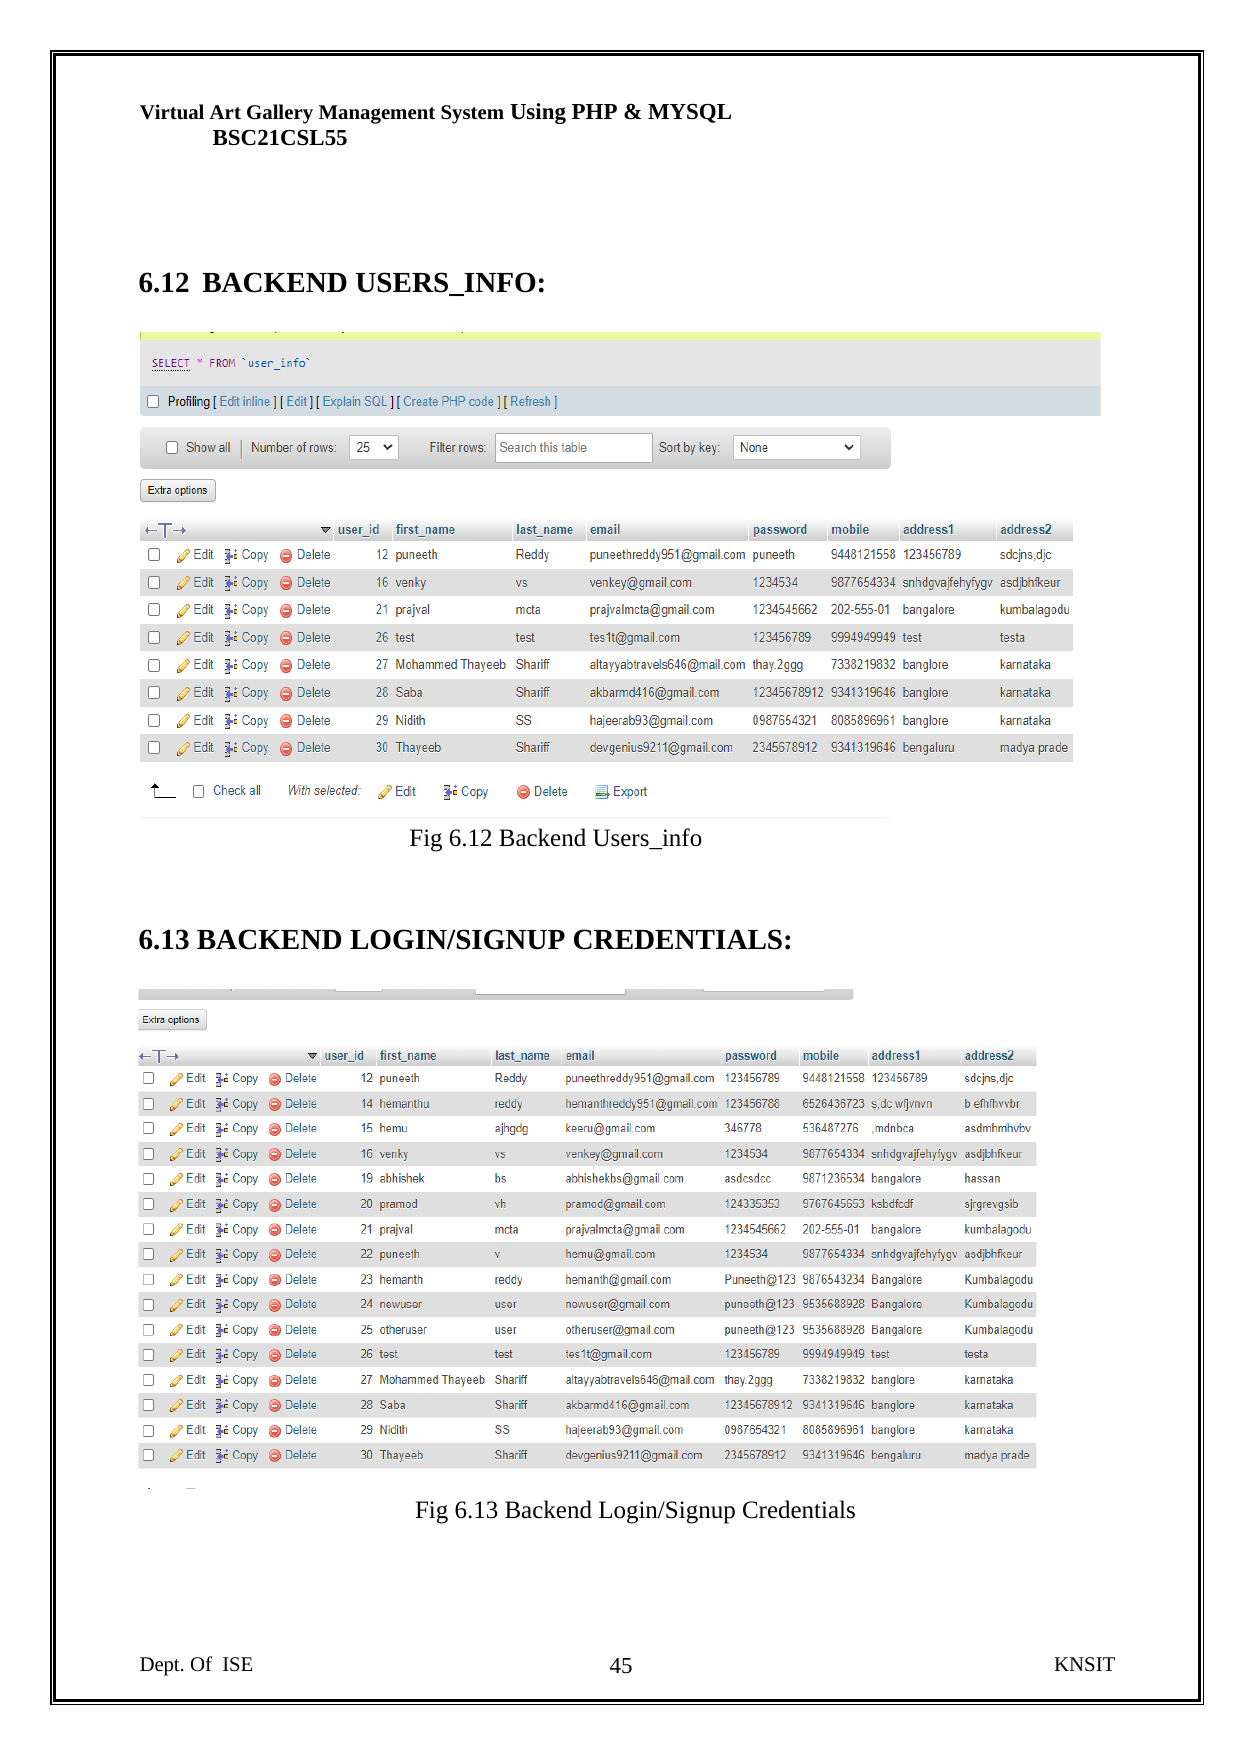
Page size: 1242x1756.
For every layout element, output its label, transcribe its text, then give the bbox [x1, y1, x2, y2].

picture [138, 332, 1101, 818]
subtitle 6.13 BACKEND LOGIN/SIGNUP CREDENTIALS: [138, 922, 1198, 956]
text Fig 6.12 Backend Users_info [249, 823, 862, 852]
subtitle 6.12 BACKEND USERS_INFO: [138, 265, 1198, 298]
text Fig 6.13 Backend Login/Signup Credentials [408, 1495, 862, 1524]
picture [138, 989, 1145, 1489]
